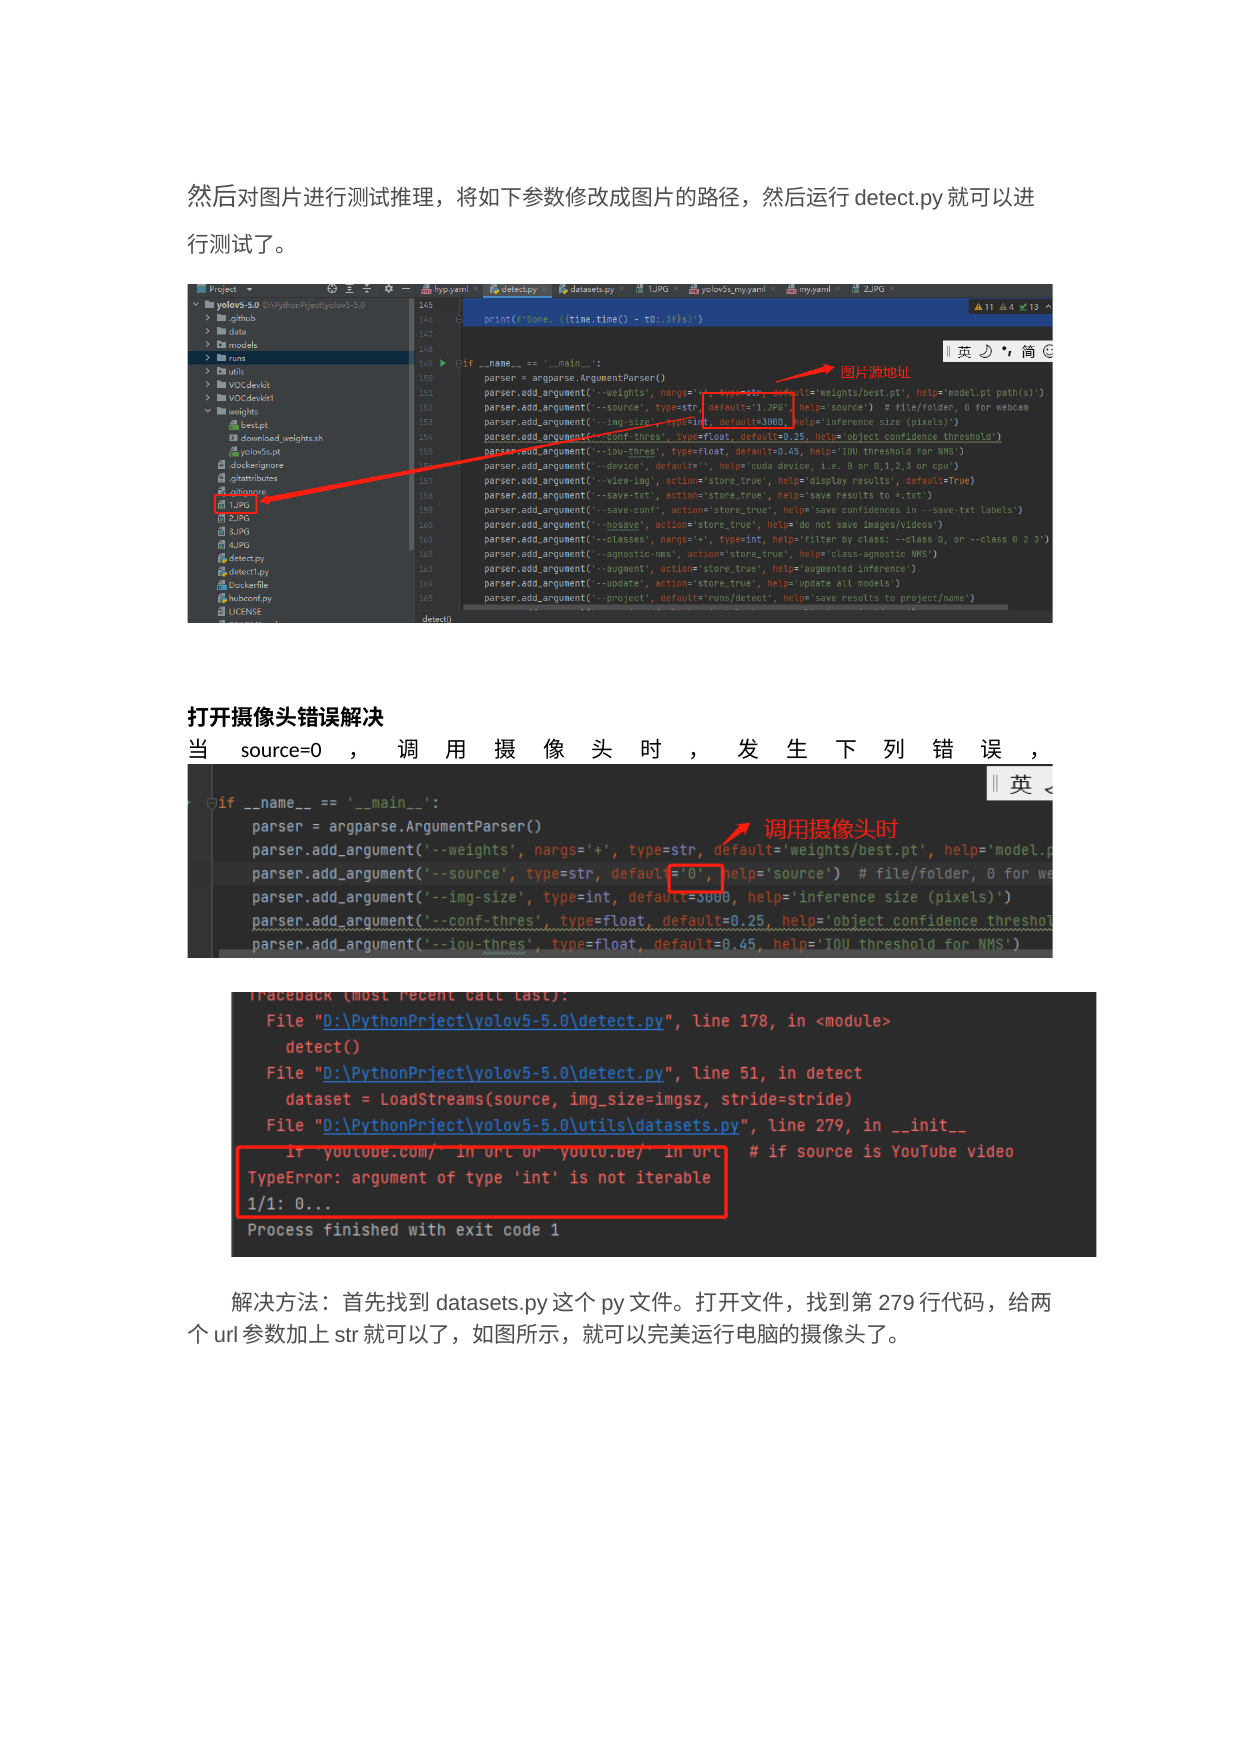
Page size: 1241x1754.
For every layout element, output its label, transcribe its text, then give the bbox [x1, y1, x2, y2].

text 然后对图片进行测试推理，将如下参数修改成图片的路径，然后运行detect.py就可以进行测试了。 [187, 162, 1053, 259]
text 当source=0，调用摄像头时，发生下列错误， [187, 732, 1053, 764]
text 解决方法：首先找到datasets.py这个py文件。打开文件，找到第279行代码，给两个url参数加上str就可以了，如图所示，就可以完美运行电脑的摄像头了。 [187, 1284, 1053, 1349]
text 打开摄像头错误解决 [187, 699, 1053, 732]
picture [187, 284, 1053, 623]
picture [231, 992, 1097, 1257]
picture [187, 764, 1053, 958]
